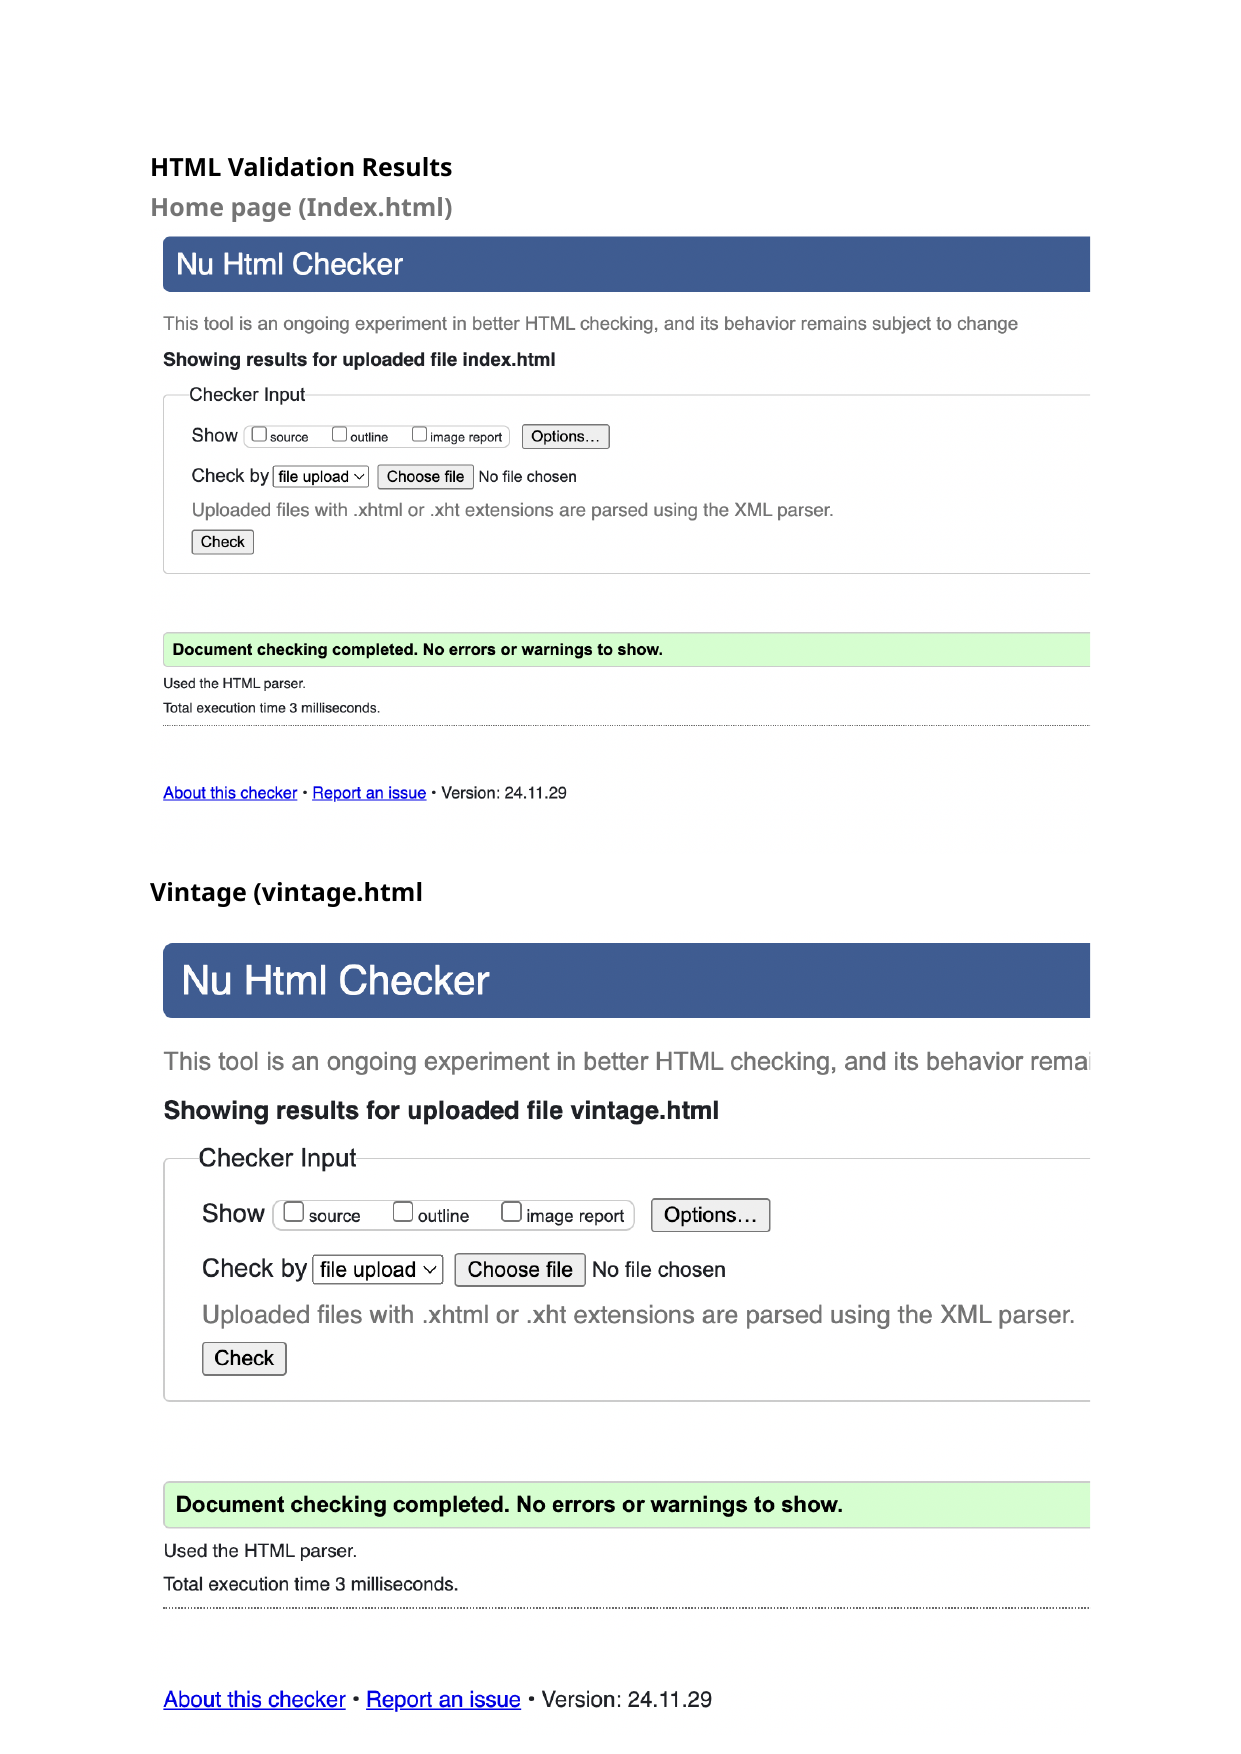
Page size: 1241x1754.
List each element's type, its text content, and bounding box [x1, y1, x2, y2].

picture [150, 930, 1091, 1735]
picture [150, 228, 1091, 854]
text HTML Validation Results Home page (Index.html) [150, 150, 1090, 228]
text Vintage (vintage.html [150, 875, 1090, 909]
